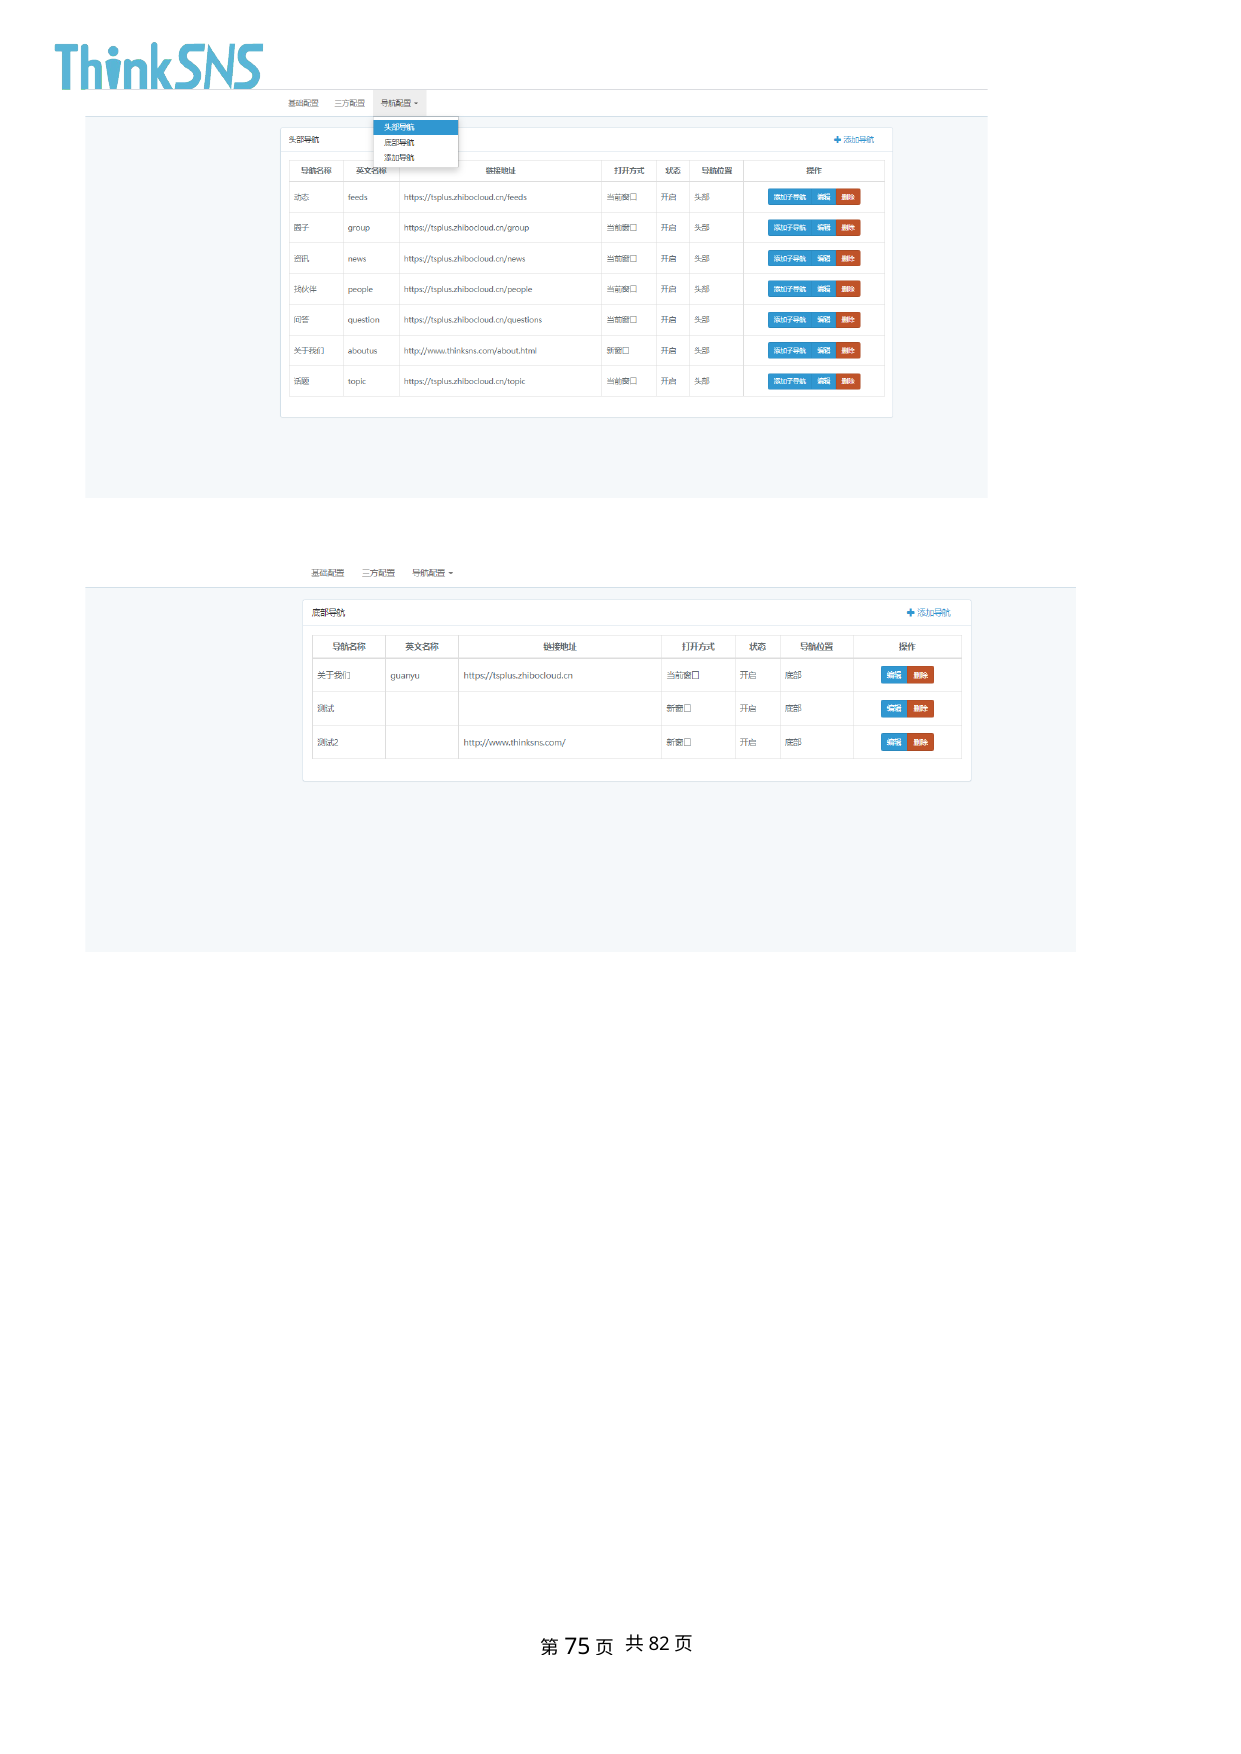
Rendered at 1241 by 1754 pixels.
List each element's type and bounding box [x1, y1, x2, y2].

picture [85, 560, 1076, 952]
picture [54, 42, 988, 498]
